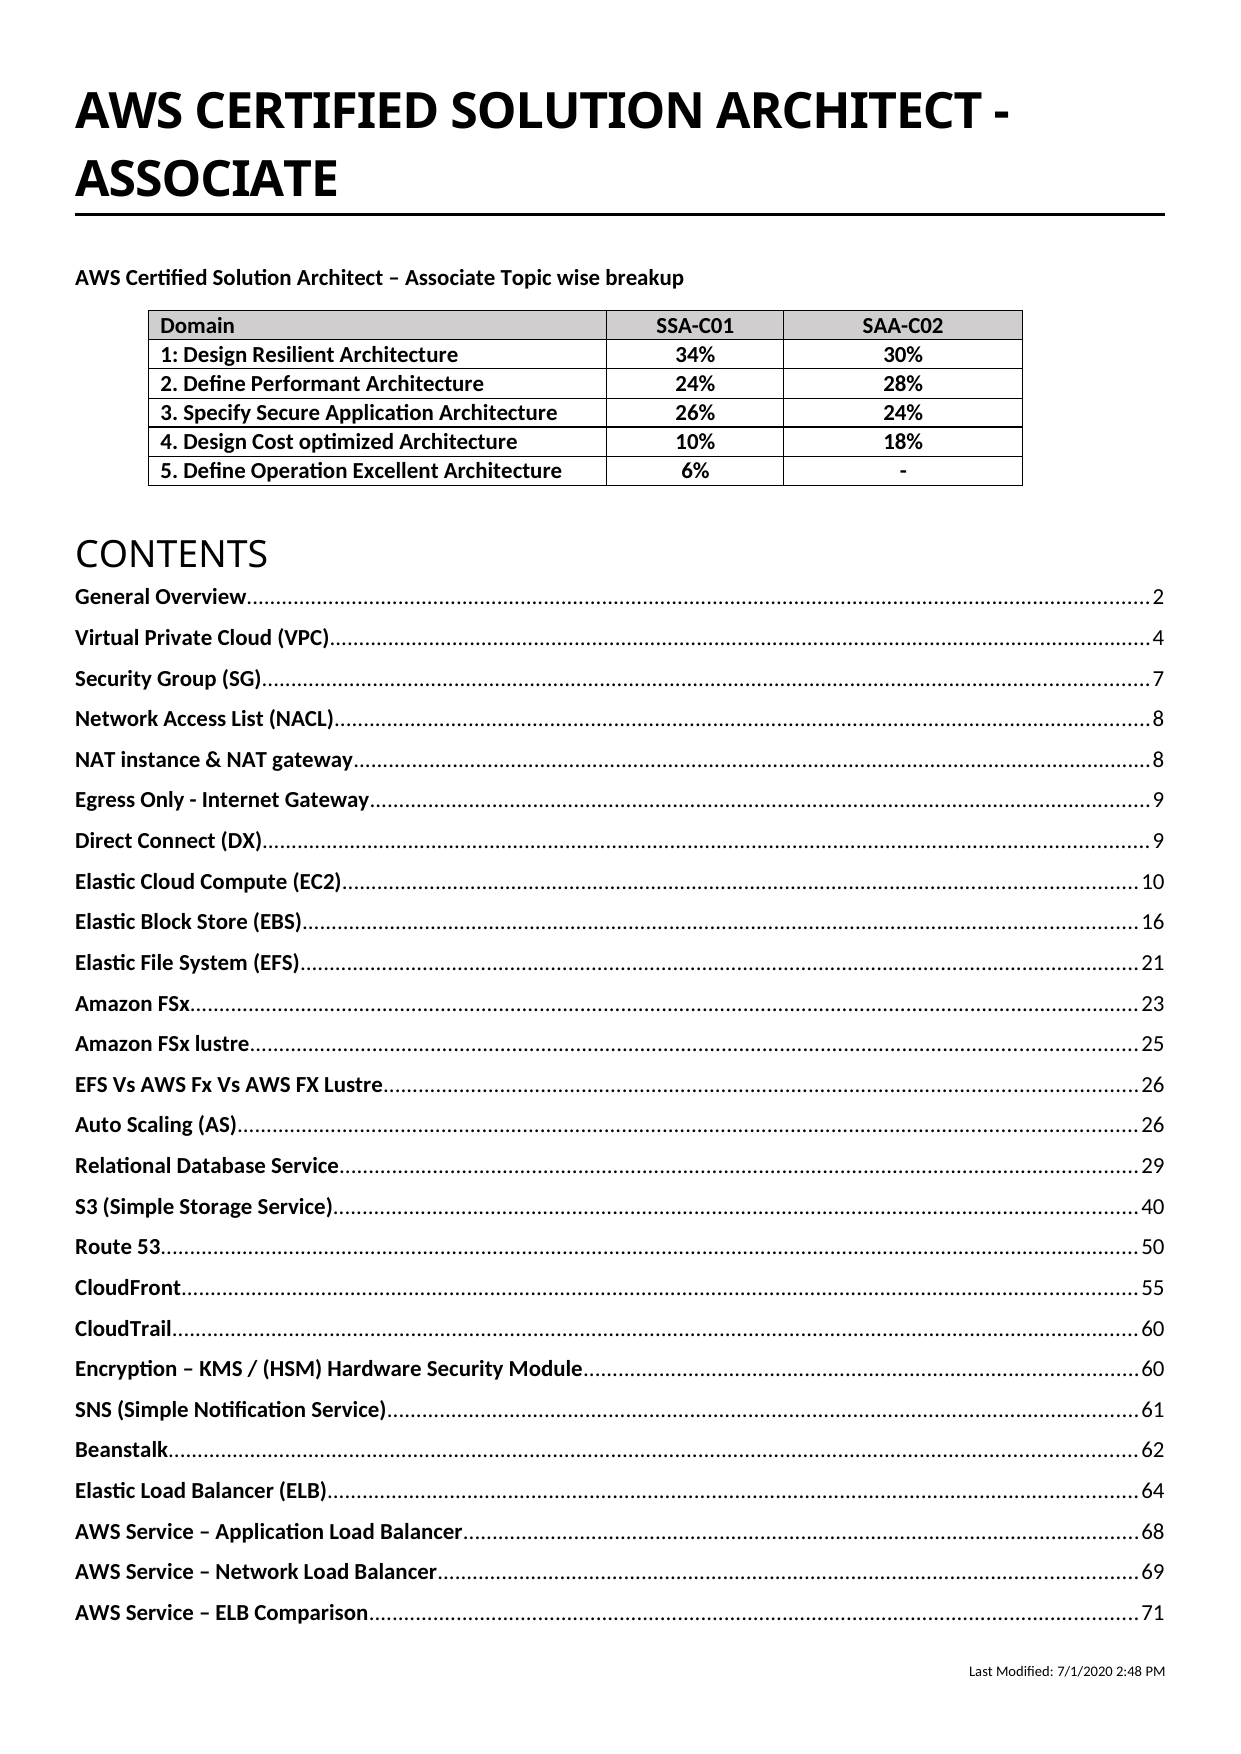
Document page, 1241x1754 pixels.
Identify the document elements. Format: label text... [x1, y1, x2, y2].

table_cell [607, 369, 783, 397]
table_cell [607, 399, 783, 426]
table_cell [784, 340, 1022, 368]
title AWS certified Solution ARCHITECT - Associate [75, 75, 1165, 213]
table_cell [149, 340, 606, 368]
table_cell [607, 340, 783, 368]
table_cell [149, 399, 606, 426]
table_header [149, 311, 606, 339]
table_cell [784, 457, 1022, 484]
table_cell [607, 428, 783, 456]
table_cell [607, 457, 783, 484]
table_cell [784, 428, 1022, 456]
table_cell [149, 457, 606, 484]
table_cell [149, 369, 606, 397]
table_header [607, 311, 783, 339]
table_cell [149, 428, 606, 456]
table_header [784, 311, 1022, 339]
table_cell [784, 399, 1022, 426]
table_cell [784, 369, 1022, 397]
text AWS Certified Solution Architect – Associate Topic wise breakup [75, 263, 1165, 291]
